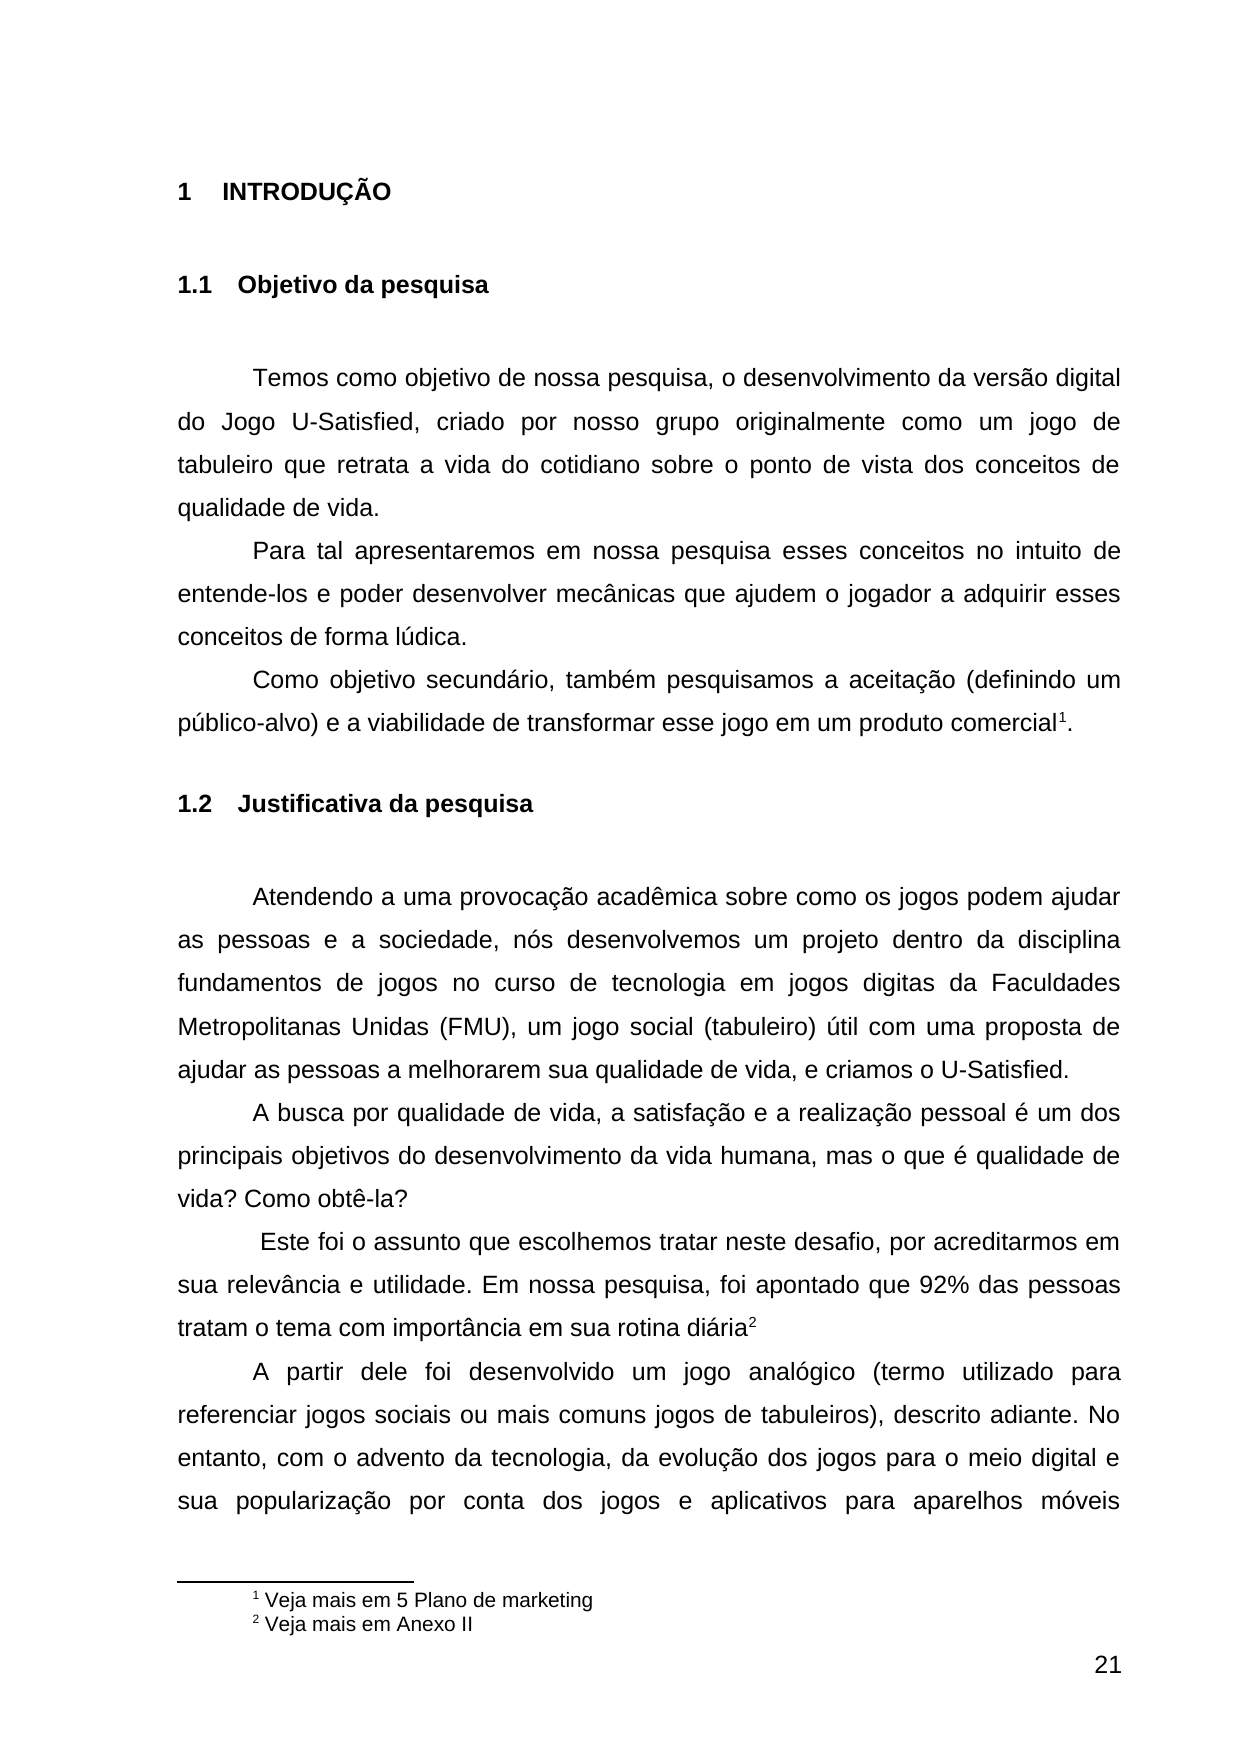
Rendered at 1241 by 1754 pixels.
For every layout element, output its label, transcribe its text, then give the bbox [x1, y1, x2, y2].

text Para tal apresentaremos em nossa pesquisa esses conceitos no intuito de entende-los e poder desenvolver mecânicas que ajudem o jogador a adquirir esses conceitos de forma lúdica. [177, 536, 1122, 651]
text Atendendo a uma provocação acadêmica sobre como os jogos podem ajudar as pessoas e a sociedade, nós desenvolvemos um projeto dentro da disciplina fundamentos de jogos no curso de tecnologia em jogos digitas da Faculdades Metropolitanas Unidas (FMU), um jogo social (tabuleiro) útil com uma proposta de ajudar as pessoas a melhorarem sua qualidade de vida, e criamos o U-Satisfied. [177, 882, 1122, 1083]
text Como objetivo secundário, também pesquisamos a aceitação (definindo um público-alvo) e a viabilidade de transformar esse jogo em um produto comercial. [177, 665, 1122, 737]
text A busca por qualidade de vida, a satisfação e a realização pessoal é um dos principais objetivos do desenvolvimento da vida humana, mas o que é qualidade de vida? Como obtê-la? [177, 1098, 1122, 1213]
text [177, 1357, 1122, 1515]
subtitle Introdução [177, 177, 1122, 206]
subtitle Justificativa da pesquisa [177, 789, 1122, 818]
text Este foi o assunto que escolhemos tratar neste desafio, por acreditarmos em sua relevância e utilidade. Em nossa pesquisa, foi apontado que 92% das pessoas tratam o tema com importância em sua rotina diária [177, 1227, 1122, 1342]
subtitle Objetivo da pesquisa [177, 270, 1122, 299]
text Temos como objetivo de nossa pesquisa, o desenvolvimento da versão digital do Jogo U-Satisfied, criado por nosso grupo originalmente como um jogo de tabuleiro que retrata a vida do cotidiano sobre o ponto de vista dos conceitos de qualidade de vida. [177, 363, 1122, 522]
